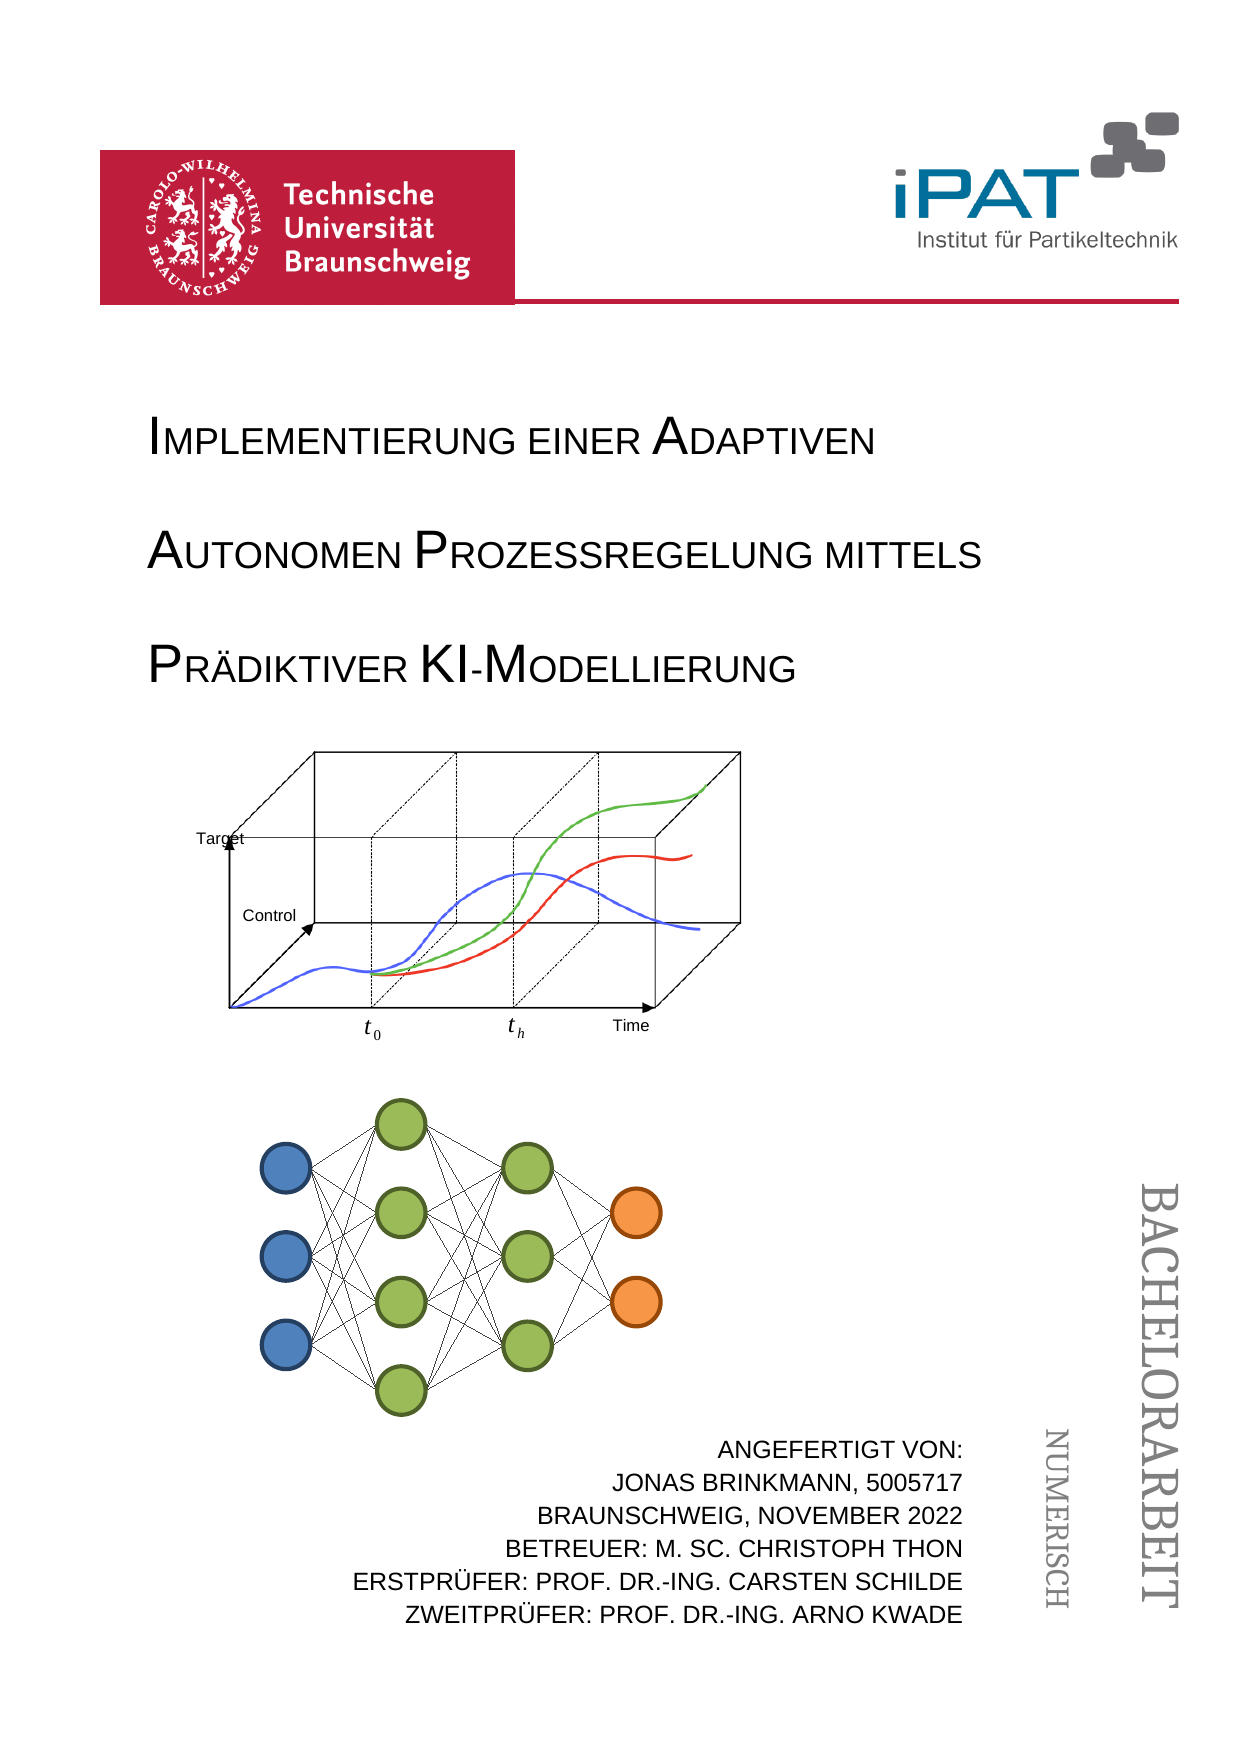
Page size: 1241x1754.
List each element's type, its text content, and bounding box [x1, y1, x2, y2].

text AUTONOMEN PROZESSREGELUNG MITTELS [148, 518, 1093, 580]
picture [878, 91, 1196, 321]
text PRÄDIKTIVER KI-MODELLIERUNG [148, 632, 1093, 694]
picture [100, 150, 515, 305]
picture [220, 743, 754, 1019]
text IMPLEMENTIERUNG EINER ADAPTIVEN [148, 403, 1093, 466]
